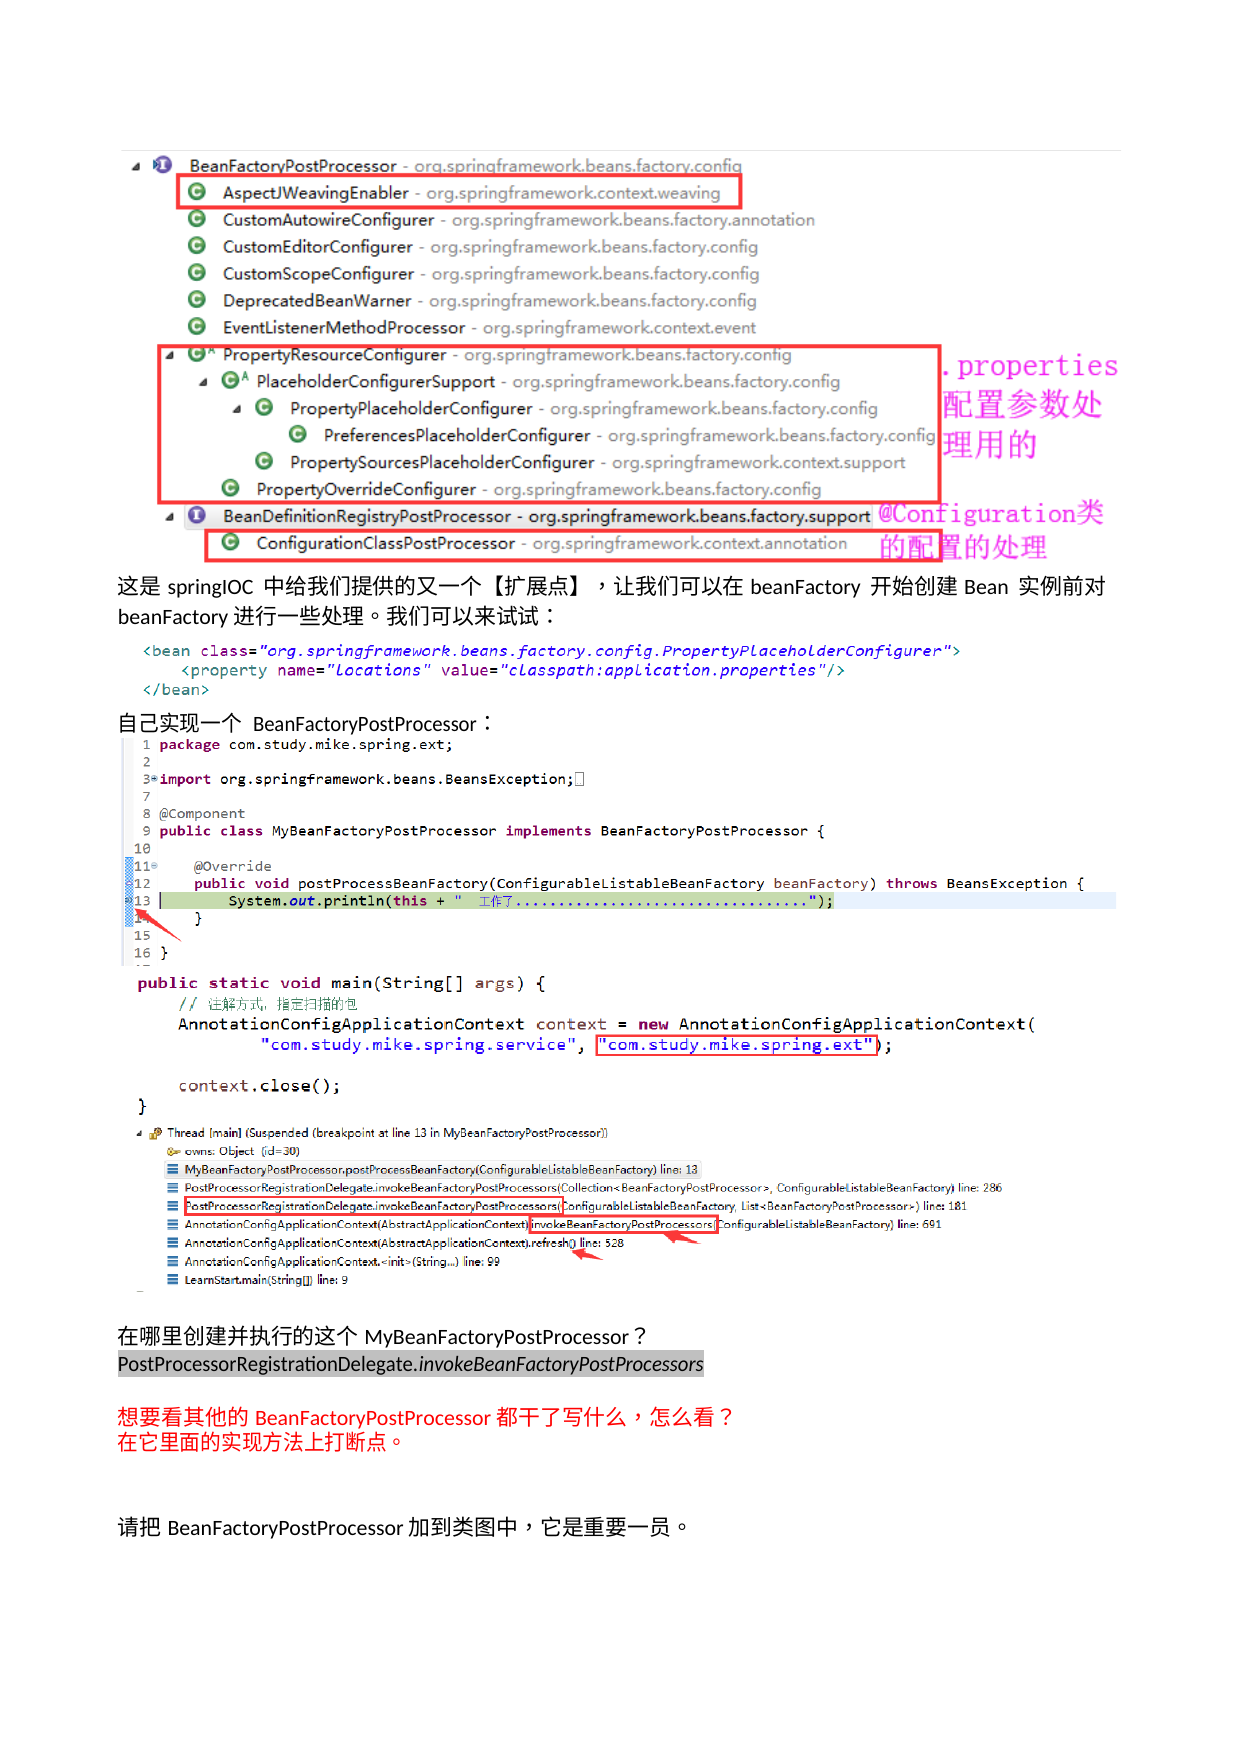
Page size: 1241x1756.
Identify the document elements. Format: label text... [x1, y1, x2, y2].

picture [121, 150, 1122, 572]
picture [121, 630, 1117, 708]
text 在哪里创建并执行的这个 MyBeanFactoryPostProcessor？ PostProcessorRegistrationDelegate.invokeBeanFactoryPostProcessors [118, 1321, 1136, 1377]
picture [121, 738, 1117, 1292]
text 请把 BeanFactoryPostProcessor 加到类图中，它是重要一员。 [118, 1512, 1136, 1542]
text 自己实现一个 BeanFactoryPostProcessor： [118, 708, 1136, 738]
text 想要看其他的 BeanFactoryPostProcessor 都干了写什么，怎么看？ 在它里面的实现方法上打断点。 [118, 1404, 742, 1456]
text 这是 springIOC 中给我们提供的又一个【扩展点】，让我们可以在 beanFactory 开始创建 Bean 实例前对 [118, 572, 1136, 600]
text beanFactory 进行一些处理。我们可以来试试： [118, 600, 1136, 630]
